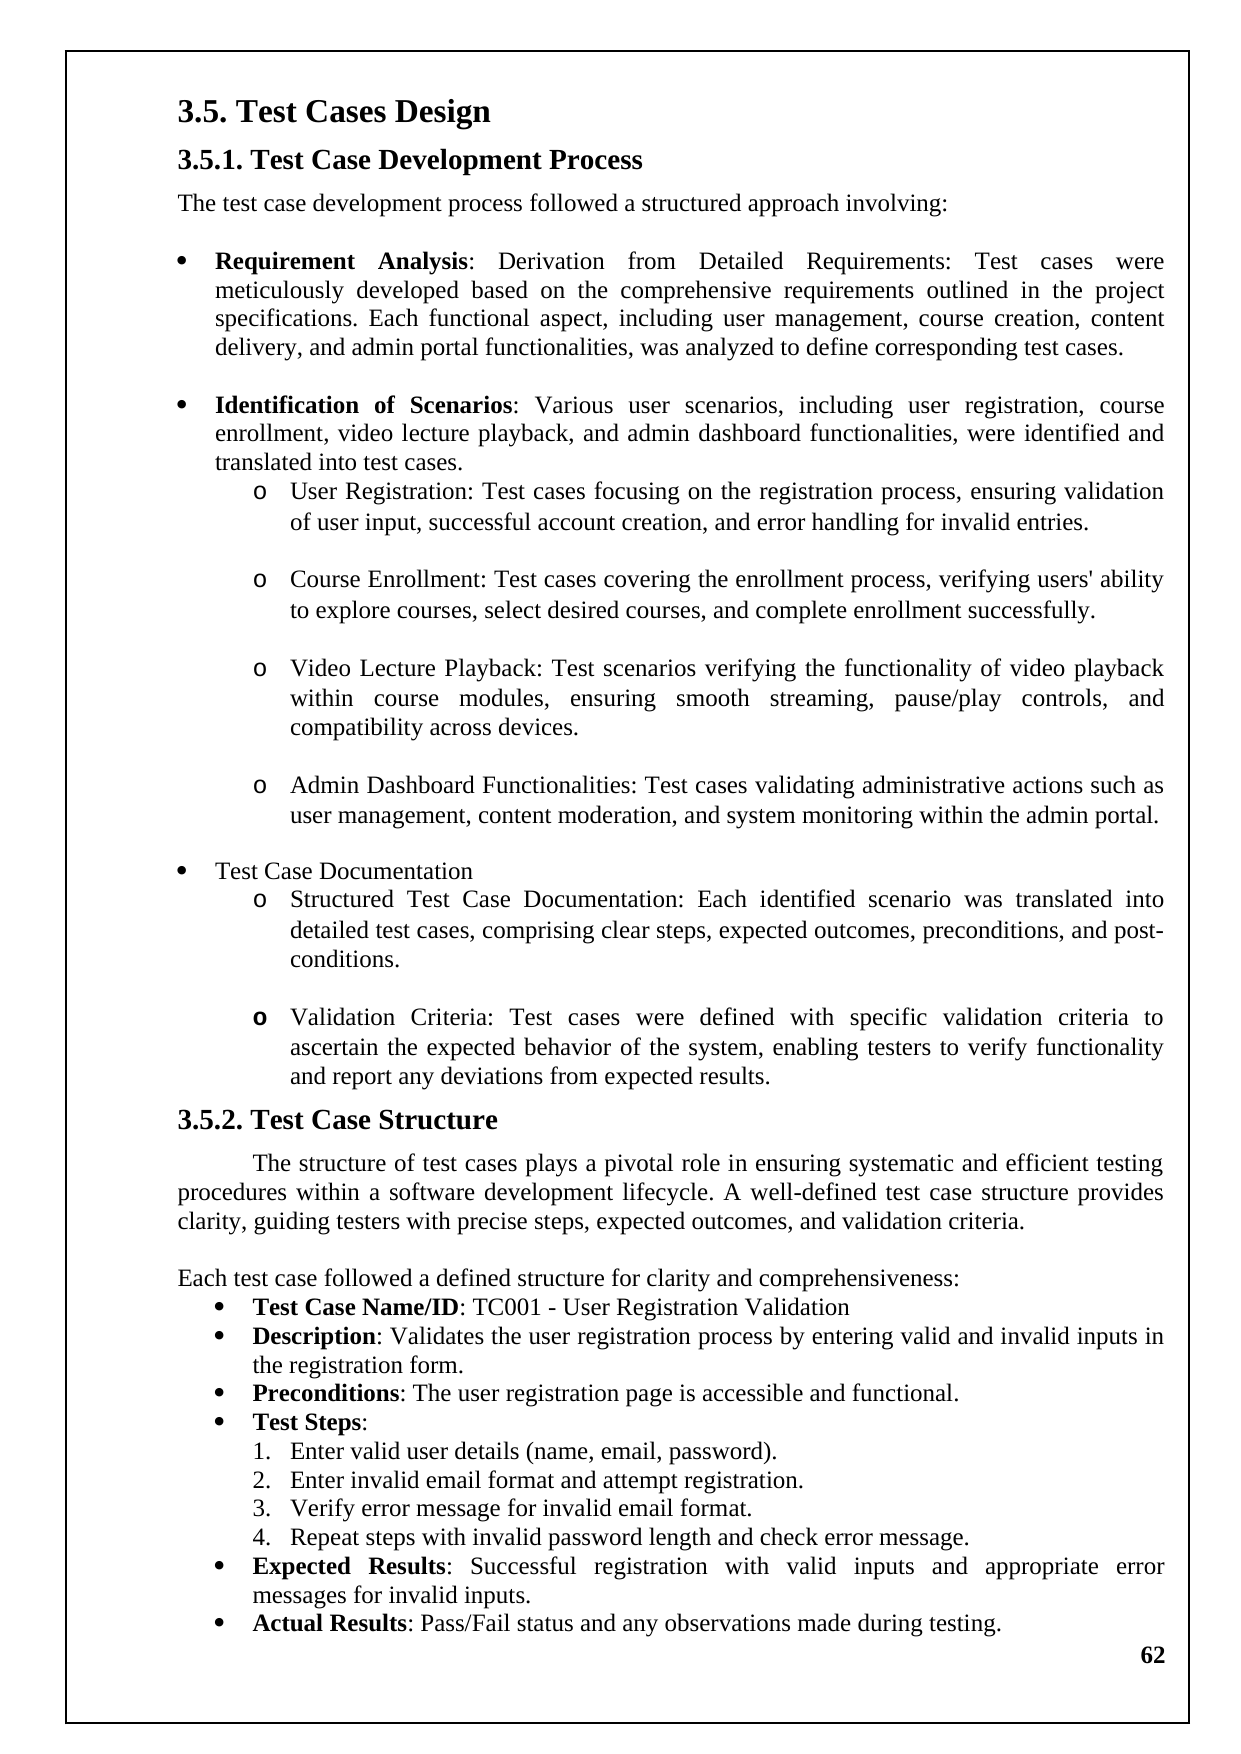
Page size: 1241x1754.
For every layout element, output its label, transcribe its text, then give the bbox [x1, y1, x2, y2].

subtitle 3.5. Test Cases Design [177, 92, 1165, 130]
list Validation Criteria: Test cases were defined with specific validation criteria to ascertain the expected behavior of the system, enabling testers to verify functionality and report any deviations from expected results. [252, 1002, 1165, 1090]
list Verify error message for invalid email format. [252, 1493, 1165, 1522]
list Test Steps: [215, 1407, 1165, 1436]
list Actual Results: Pass/Fail status and any observations made during testing. [215, 1608, 1165, 1637]
subtitle 3.5.1. Test Case Development Process [177, 142, 1165, 176]
list Repeat steps with invalid password length and check error message. [252, 1522, 1165, 1551]
list User Registration: Test cases focusing on the registration process, ensuring validation of user input, successful account creation, and error handling for invalid entries. [252, 476, 1165, 536]
list Video Lecture Playback: Test scenarios verifying the functionality of video playback within course modules, ensuring smooth streaming, pause/play controls, and compatibility across devices. [252, 653, 1165, 741]
text Each test case followed a defined structure for clarity and comprehensiveness: [177, 1263, 1165, 1292]
text The test case development process followed a structured approach involving: [177, 188, 1165, 217]
text The structure of test cases plays a pivotal role in ensuring systematic and efficient testing procedures within a software development lifecycle. A well-defined test case structure provides clarity, guiding testers with precise steps, expected outcomes, and validation criteria. [177, 1148, 1165, 1235]
list Preconditions: The user registration page is accessible and functional. [215, 1378, 1165, 1407]
list Enter valid user details (name, email, password). [252, 1436, 1165, 1465]
list Test Case Documentation [177, 856, 1165, 884]
list Requirement Analysis: Derivation from Detailed Requirements: Test cases were meticulously developed based on the comprehensive requirements outlined in the project specifications. Each functional aspect, including user management, course creation, content delivery, and admin portal functionalities, was analyzed to define corresponding test cases. [177, 246, 1165, 361]
list Expected Results: Successful registration with valid inputs and appropriate error messages for invalid inputs. [215, 1551, 1165, 1608]
list Admin Dashboard Functionalities: Test cases validating administrative actions such as user management, content moderation, and system monitoring within the admin portal. [252, 770, 1165, 829]
list Structured Test Case Documentation: Each identified scenario was translated into detailed test cases, comprising clear steps, expected outcomes, preconditions, and post-conditions. [252, 884, 1165, 973]
subtitle 3.5.2. Test Case Structure [177, 1102, 1165, 1136]
list Identification of Scenarios: Various user scenarios, including user registration, course enrollment, video lecture playback, and admin dashboard functionalities, were identified and translated into test cases. [177, 390, 1165, 476]
list Test Case Name/ID: TC001 - User Registration Validation [215, 1292, 1165, 1321]
list Enter invalid email format and attempt registration. [252, 1465, 1165, 1493]
list Description: Validates the user registration process by entering valid and invalid inputs in the registration form. [215, 1321, 1165, 1378]
list Course Enrollment: Test cases covering the enrollment process, verifying users' ability to explore courses, select desired courses, and complete enrollment successfully. [252, 564, 1165, 624]
